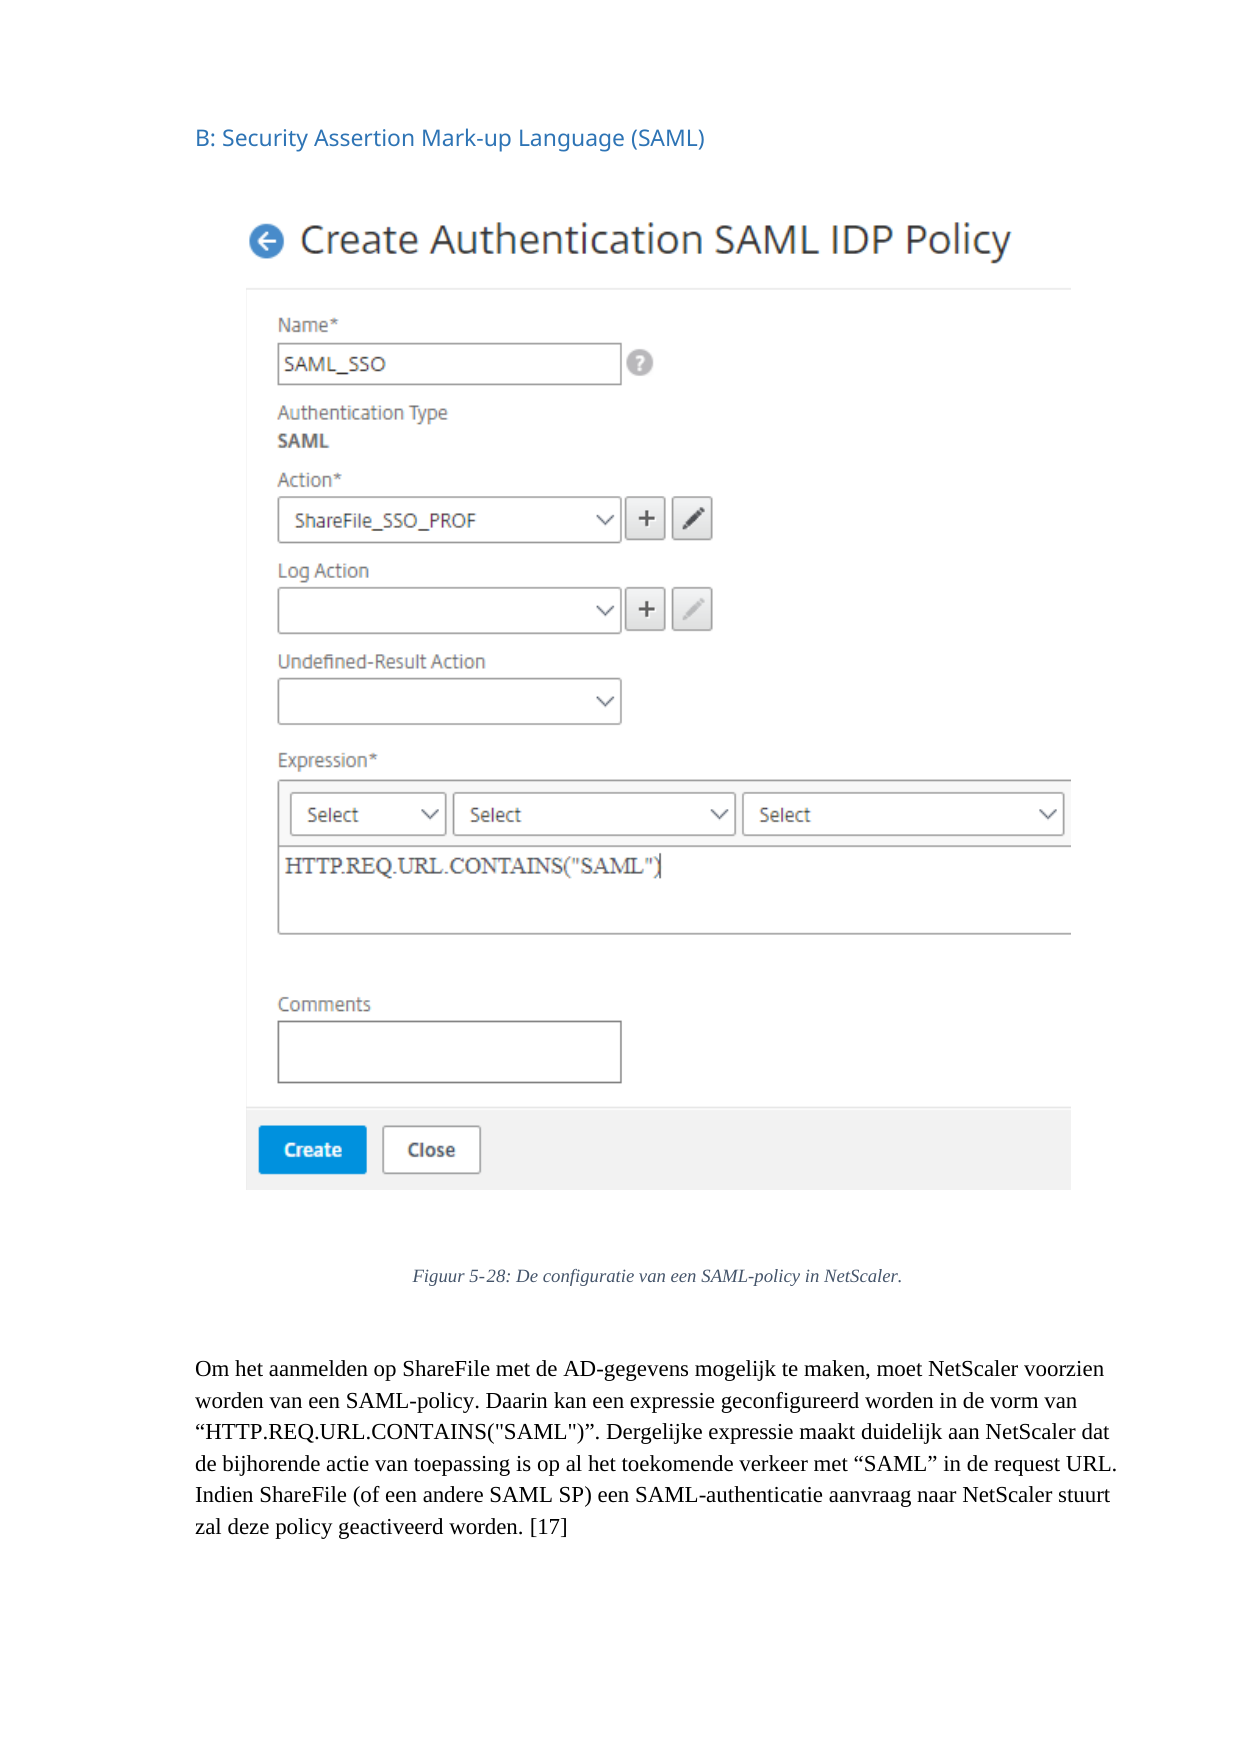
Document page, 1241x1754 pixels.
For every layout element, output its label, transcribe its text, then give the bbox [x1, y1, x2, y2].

subtitle B: Security Assertion Mark-up Language (SAML) [195, 122, 1122, 153]
text Om het aanmelden op ShareFile met de AD-gegevens mogelijk te maken, moet NetScaler voorzien worden van een SAML-policy. Daarin kan een expressie geconfigureerd worden in de vorm van “HTTP.REQ.URL.CONTAINS("SAML")”. Dergelijke expressie maakt duidelijk aan NetScaler dat de bijhorende actie van toepassing is op al het toekomende verkeer met “SAML” in de request URL. Indien ShareFile (of een andere SAML SP) een SAML-authenticatie aanvraag naar NetScaler stuurt zal deze policy geactiveerd worden. [195, 1355, 1122, 1539]
picture [246, 208, 1071, 1190]
